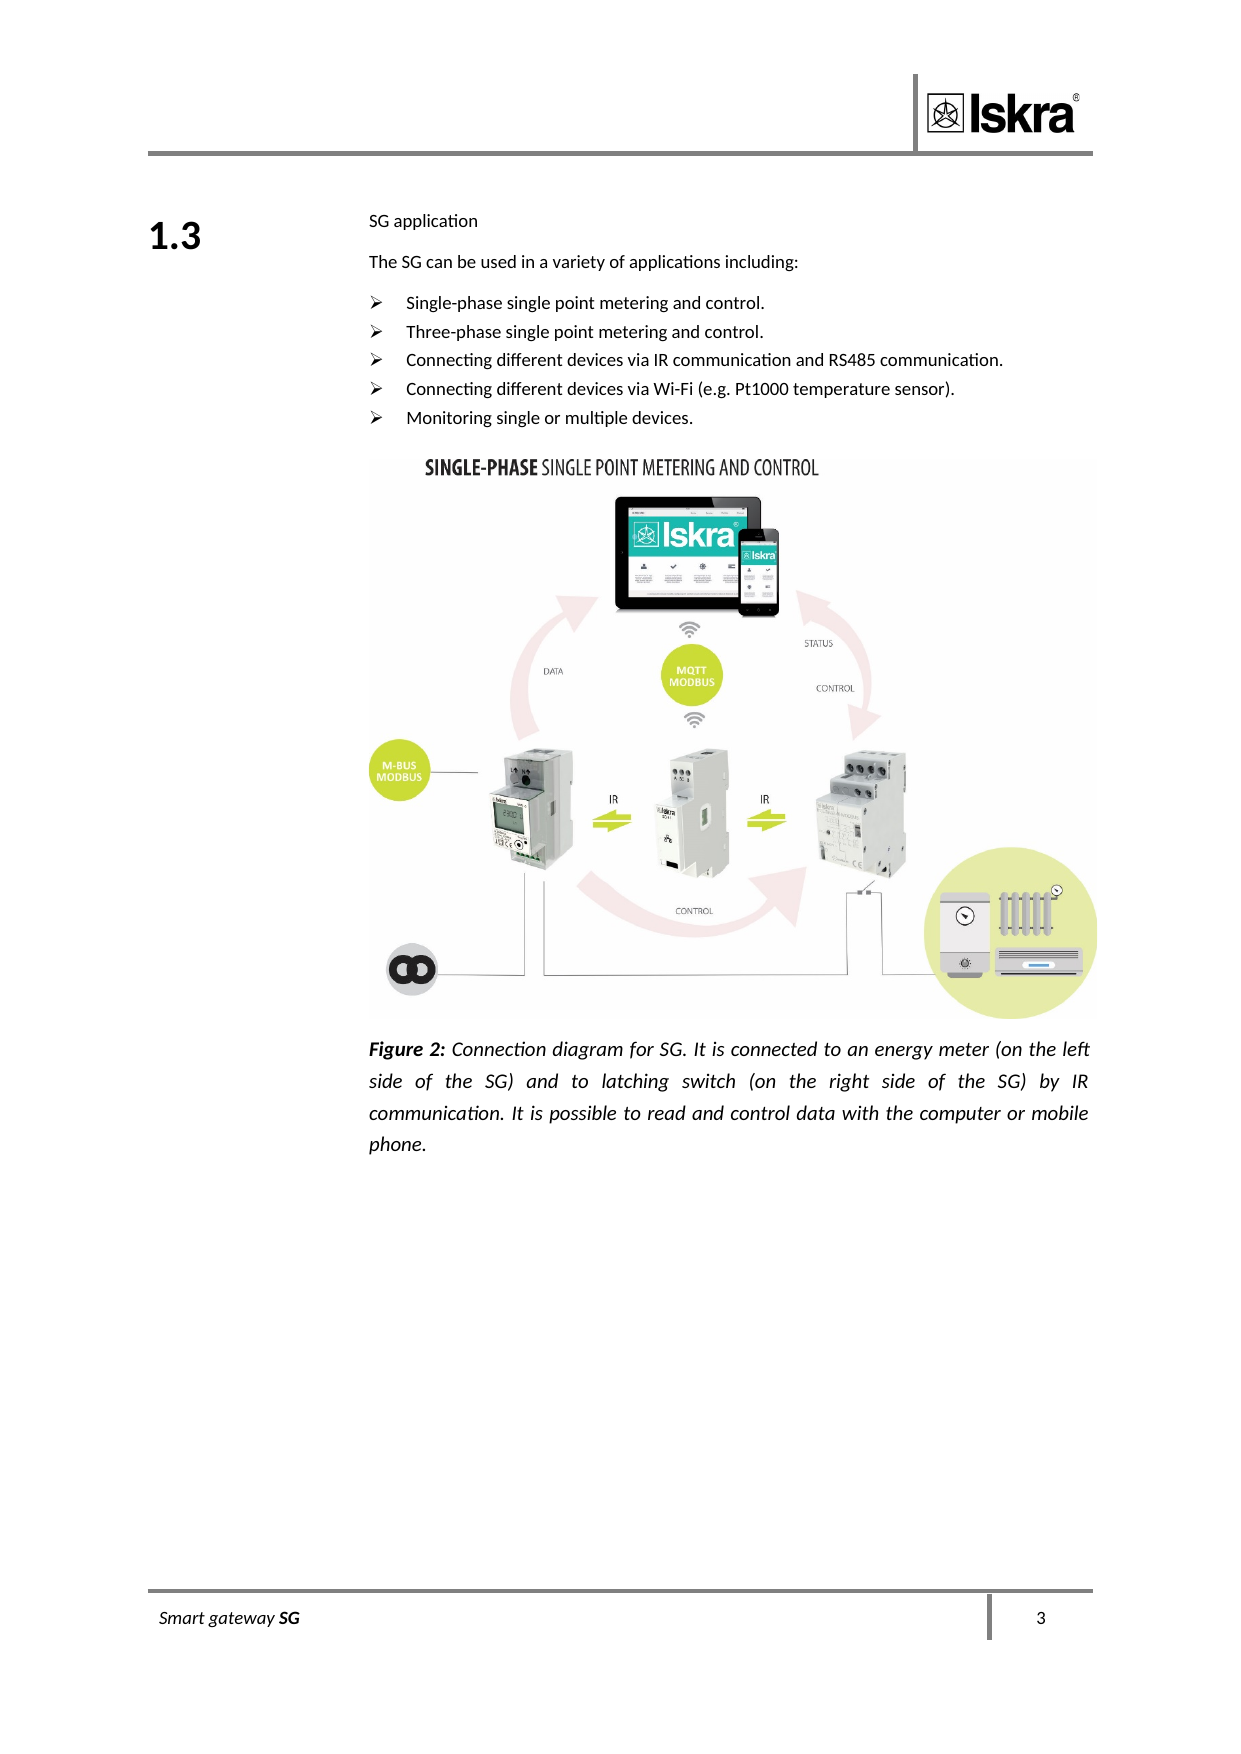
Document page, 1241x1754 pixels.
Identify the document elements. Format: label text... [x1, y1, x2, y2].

list Connecting different devices via Wi-Fi (e.g. Pt1000 temperature sensor). [369, 377, 1093, 400]
text The SG can be used in a variety of applications including: [369, 250, 1093, 273]
list Three-phase single point metering and control. [369, 320, 1093, 343]
picture [927, 93, 1080, 133]
list Connecting different devices via IR communication and RS485 communication. [369, 349, 1093, 372]
text Figure 2: Connection diagram for SG. It is connected to an energy meter (on the left side of the SG) and to latching switch (on the right side of the SG) by IR communication. It is possible to read and control data with the computer or mobile phone. [369, 1036, 1093, 1157]
picture [368, 459, 1098, 1019]
list Single-phase single point metering and control. [369, 291, 1093, 314]
list Monitoring single or multiple devices. [369, 406, 1093, 429]
subtitle application [148, 209, 295, 260]
